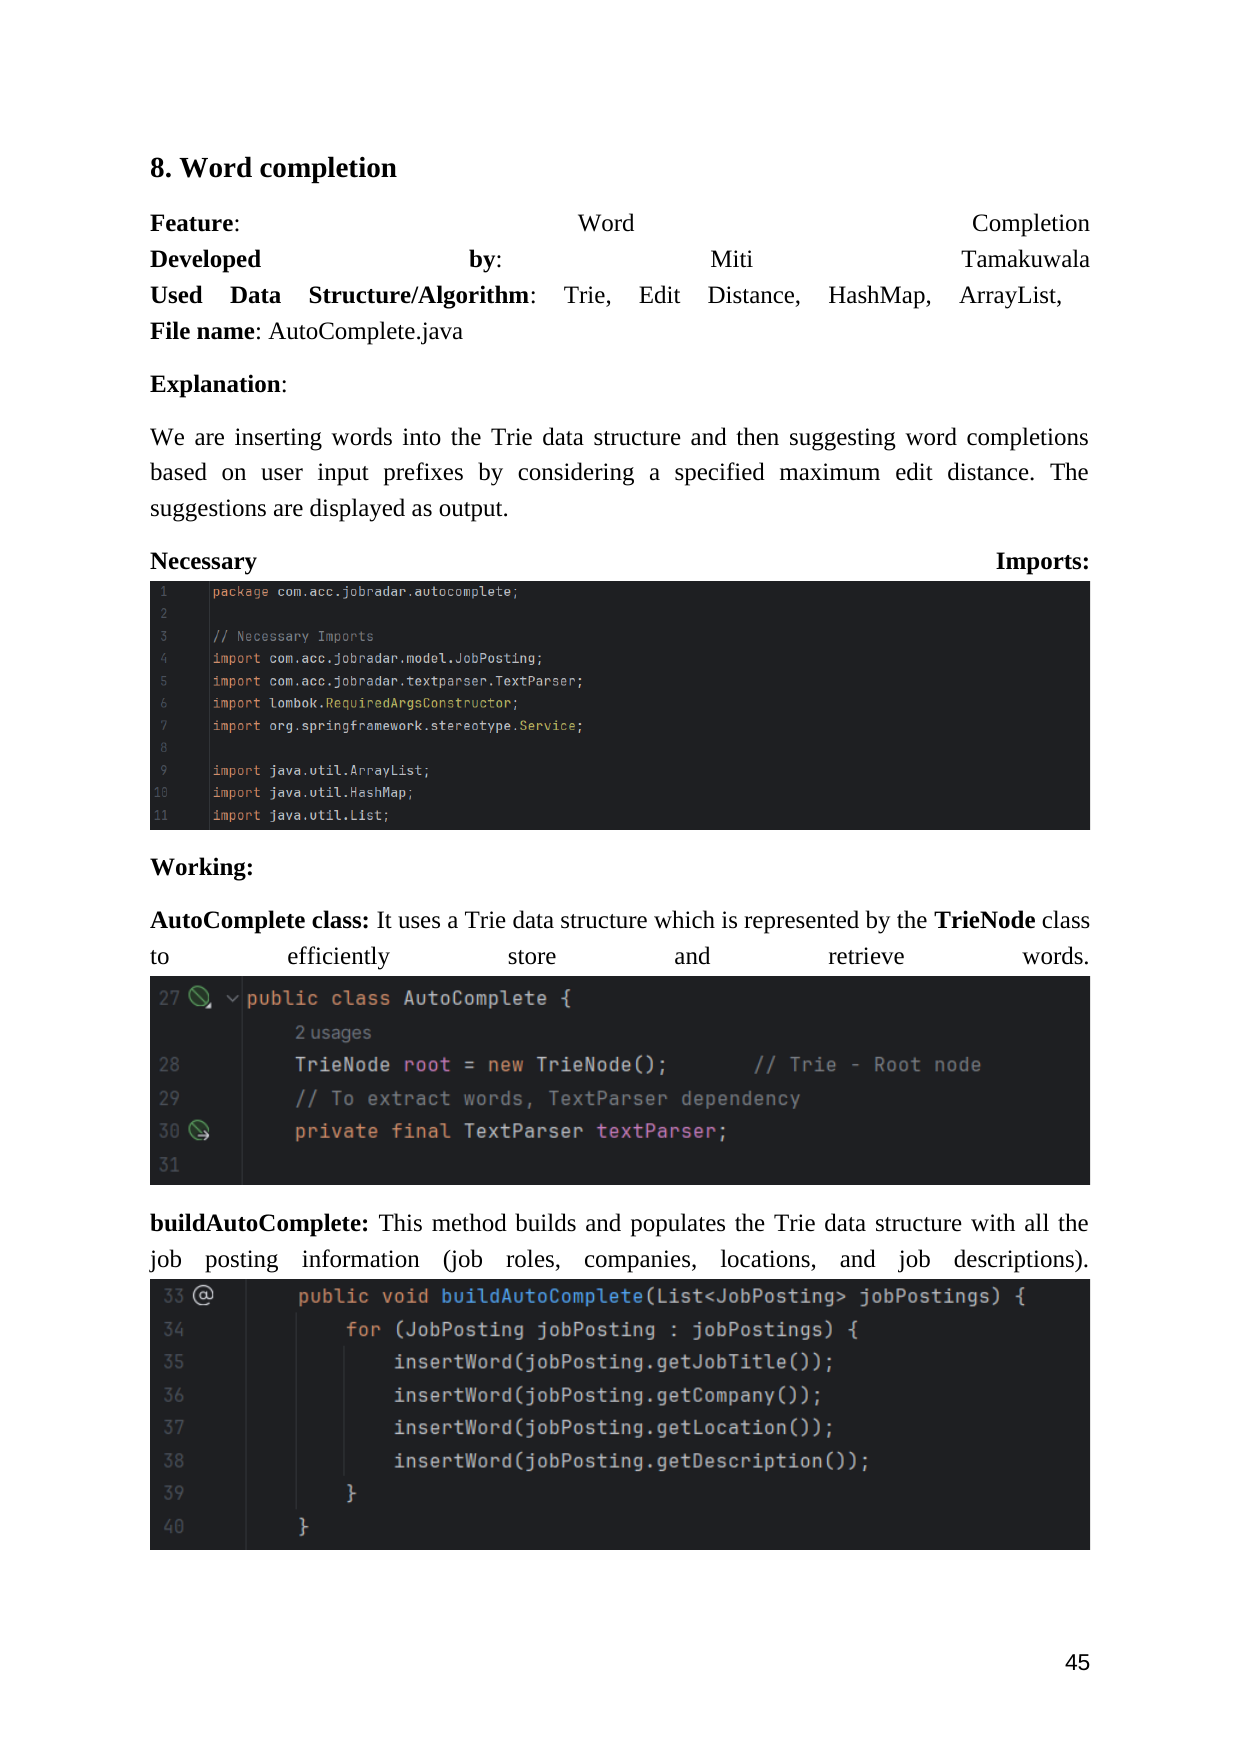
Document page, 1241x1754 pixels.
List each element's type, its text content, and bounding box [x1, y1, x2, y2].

text buildAutoComplete: This method builds and populates the Trie data structure with all the job posting information (job roles, companies, locations, and job descriptions). [150, 1208, 1090, 1279]
picture [150, 581, 1091, 830]
text Feature: Word Completion Developed by: Miti Tamakuwala Used Data Structure/Algorithm: Trie, Edit Distance, HashMap, ArrayList, File name: AutoComplete.java [150, 208, 1090, 345]
picture [150, 976, 1091, 1185]
text Working: [150, 852, 1090, 881]
subtitle 8. Word completion [150, 150, 1090, 183]
picture [150, 1279, 1091, 1550]
text We are inserting words into the Trie data structure and then suggesting word completions based on user input prefixes by considering a specified maximum edit distance. The suggestions are displayed as output. [150, 422, 1090, 522]
text Explanation: [150, 369, 1090, 398]
text Necessary Imports: [150, 546, 1090, 581]
text AutoComplete class: It uses a Trie data structure which is represented by the TrieNode class to efficiently store and retrieve words. [150, 905, 1090, 976]
